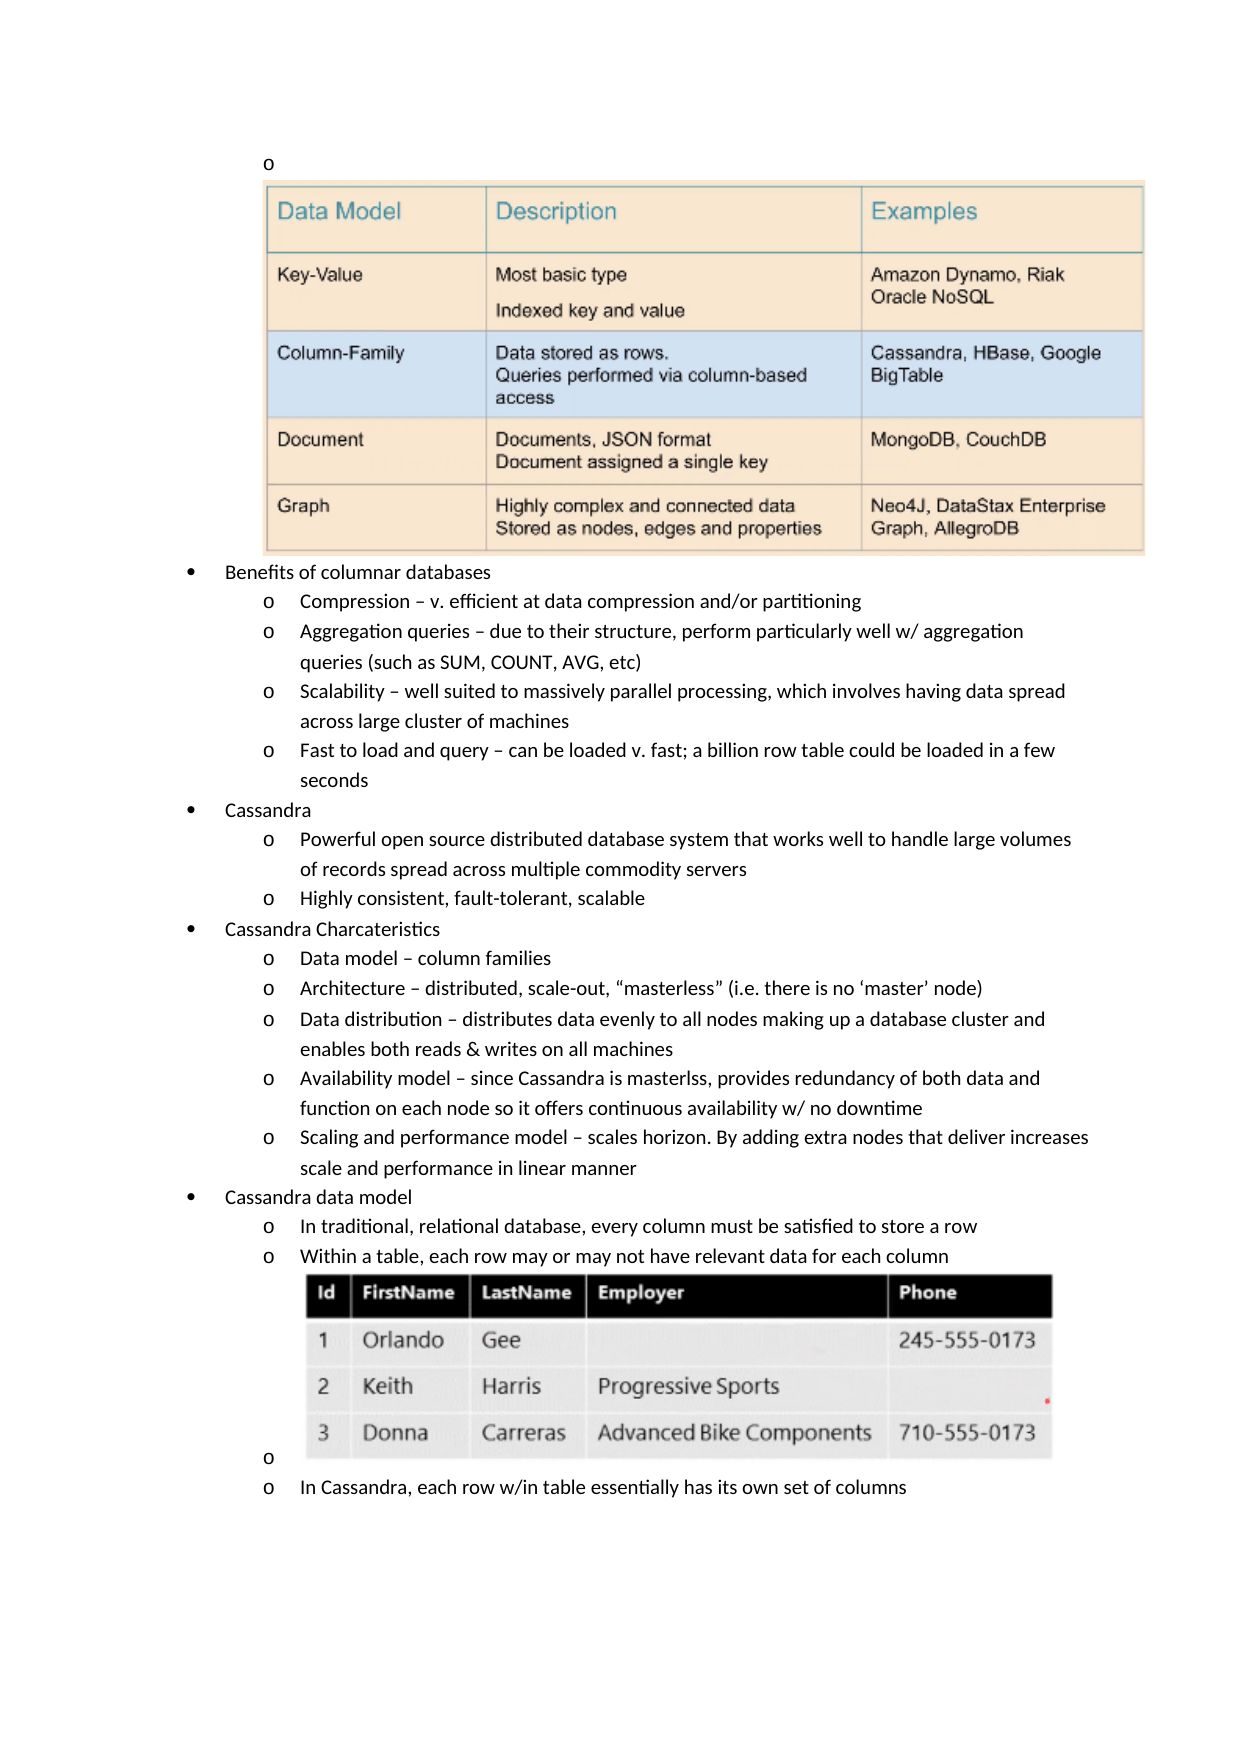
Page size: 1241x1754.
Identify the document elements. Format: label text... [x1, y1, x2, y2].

list Architecture – distributed, scale-out, “masterless” (i.e. there is no ‘master’ node) [262, 975, 1090, 1002]
list Highly consistent, fault-tolerant, scalable [262, 885, 1090, 912]
list Within a table, each row may or may not have relevant data for each column [262, 1243, 1090, 1270]
picture [300, 1273, 1058, 1465]
list Scalability – well suited to massively parallel processing, which involves having data spread across large cluster of machines [262, 678, 1090, 734]
list Availability model – since Cassandra is masterlss, provides redundancy of both data and function on each node so it offers continuous availability w/ no downtime [262, 1065, 1090, 1121]
list Benefits of columnar databases [187, 559, 1090, 584]
list Scaling and performance model – scales horizon. By adding extra nodes that deliver increases scale and performance in linear manner [262, 1124, 1090, 1180]
list Cassandra [187, 797, 1090, 822]
list Fast to load and query – can be loaded v. fast; a billion row table could be loaded in a few seconds [262, 737, 1090, 793]
list Cassandra Charcateristics [187, 916, 1090, 941]
list In traditional, relational database, every column must be satisfied to store a row [262, 1213, 1090, 1239]
list Data distribution – distributes data evenly to all nodes making up a database cluster and enables both reads & writes on all machines [262, 1006, 1090, 1061]
list Compression – v. efficient at data compression and/or partitioning [262, 588, 1090, 615]
list Data model – column families [262, 945, 1090, 971]
list In Cassandra, each row w/in table essentially has its own set of columns [262, 1474, 1090, 1501]
list Aggregation queries – due to their structure, perform particularly well w/ aggregation queries (such as SUM, COUNT, AVG, etc) [262, 619, 1090, 674]
list Cassandra data model [187, 1184, 1090, 1209]
picture [262, 180, 1146, 556]
list Powerful open source distributed database system that works well to handle large volumes of records spread across multiple commodity servers [262, 826, 1090, 882]
